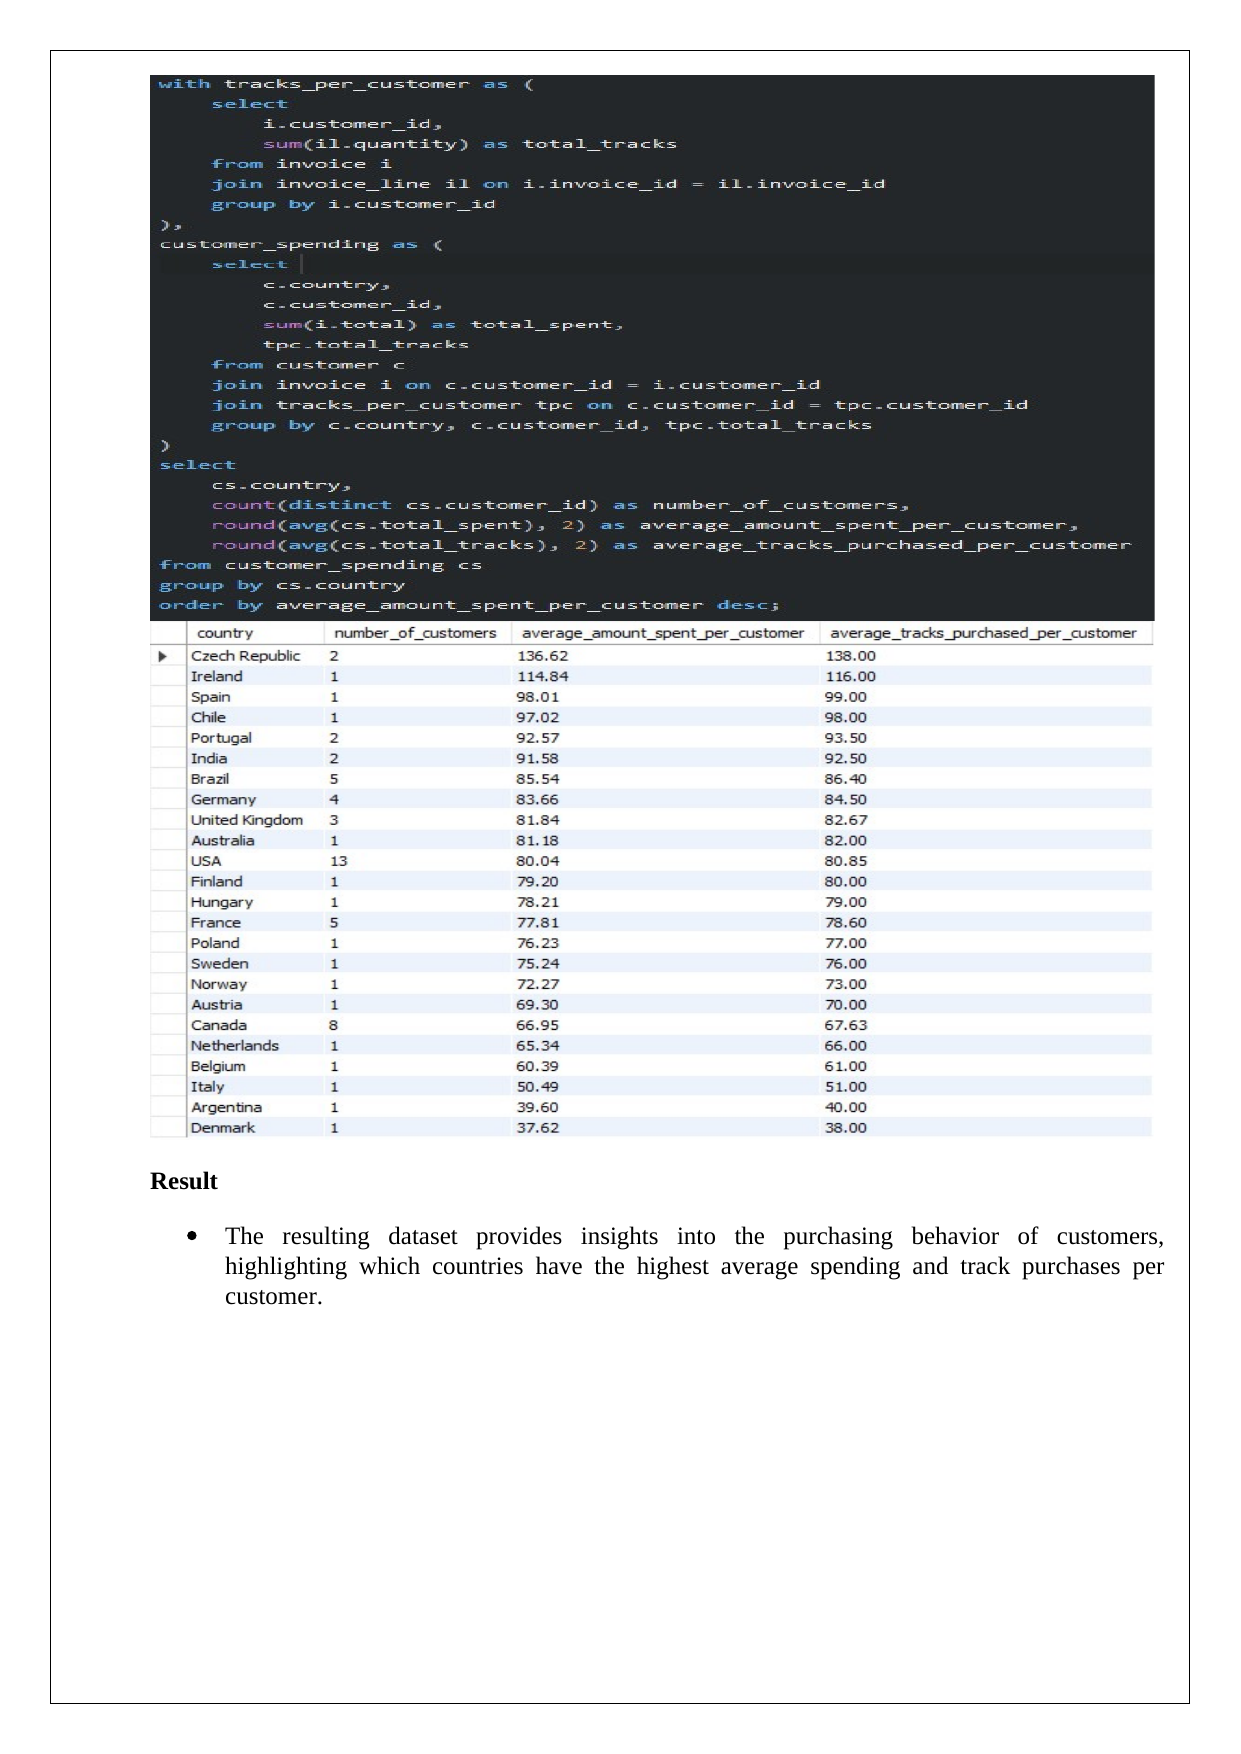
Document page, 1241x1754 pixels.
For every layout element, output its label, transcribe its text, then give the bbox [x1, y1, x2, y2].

picture [150, 75, 1155, 1140]
list The resulting dataset provides insights into the purchasing behavior of customers, highlighting which countries have the highest average spending and track purchases per customer. [187, 1221, 1165, 1309]
text Result [150, 1166, 1165, 1195]
